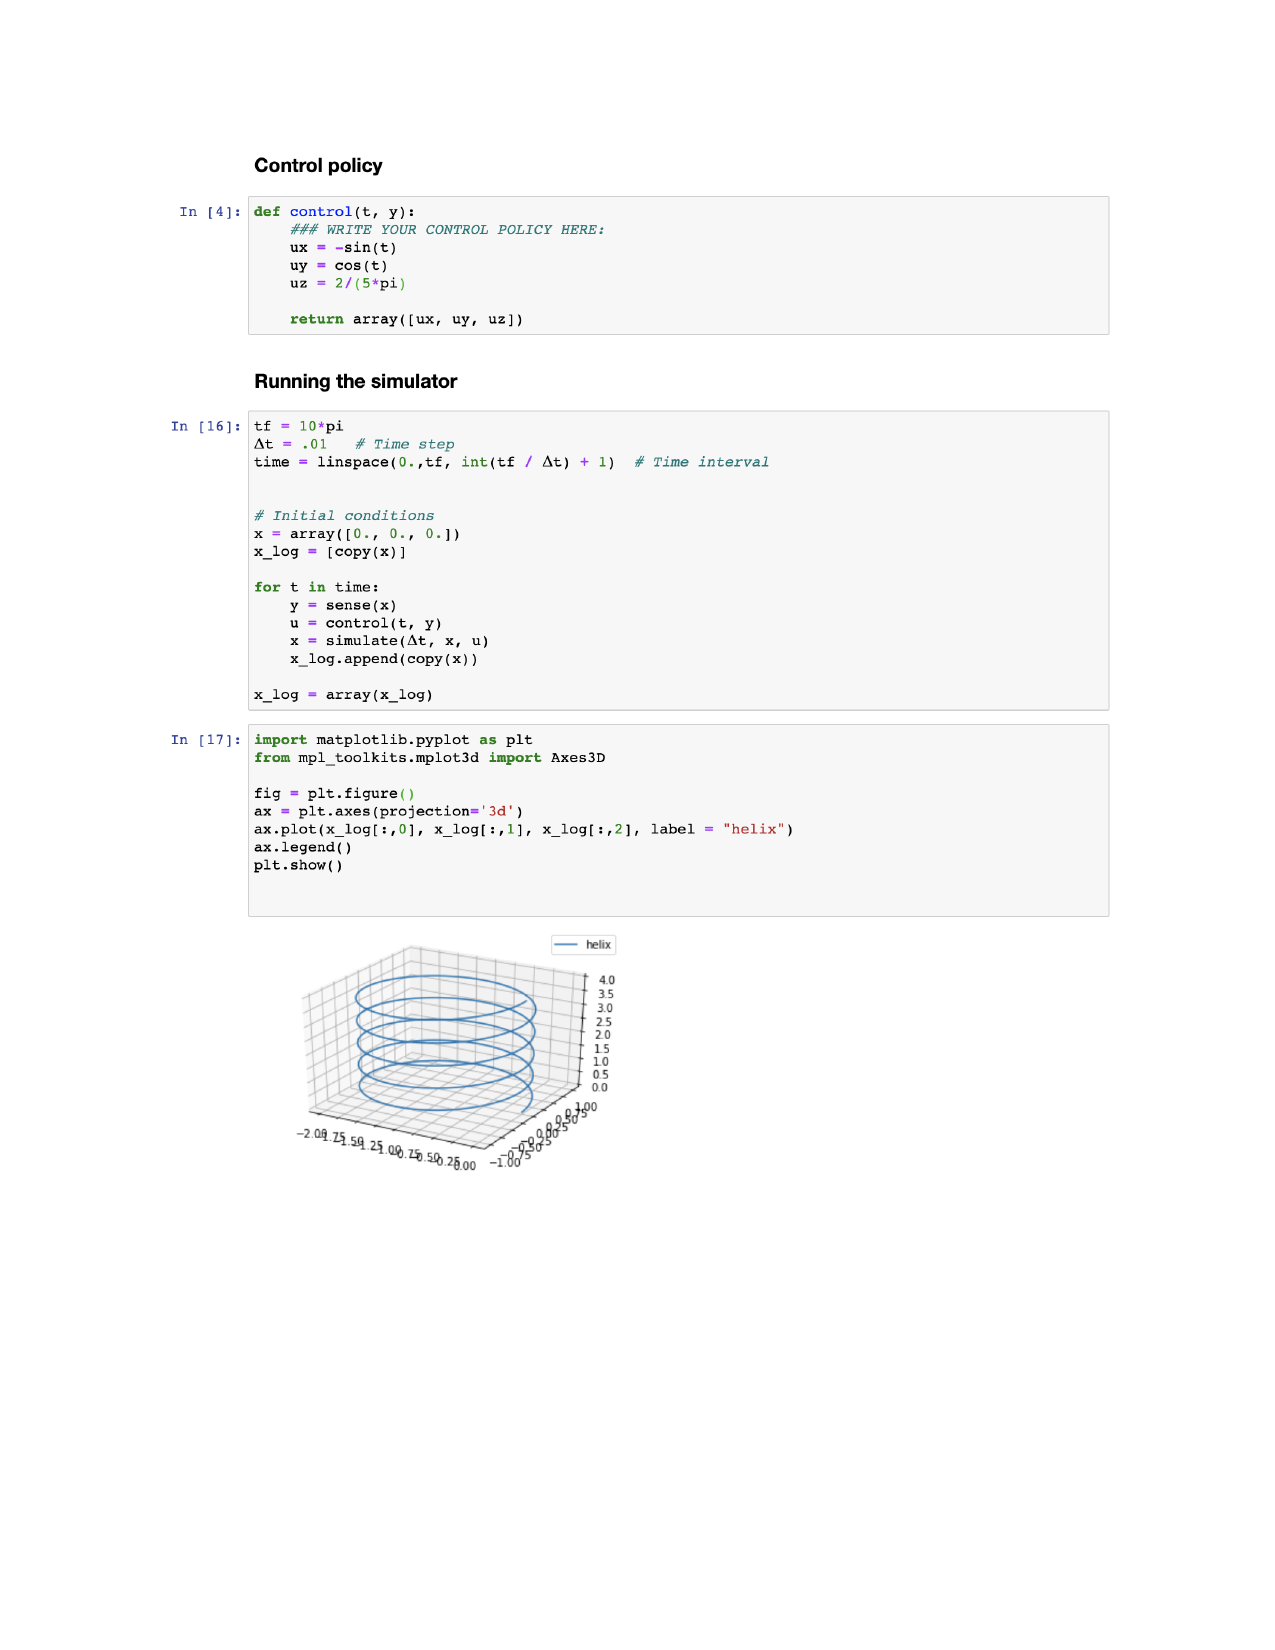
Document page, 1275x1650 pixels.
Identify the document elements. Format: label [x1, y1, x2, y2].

picture [150, 150, 1125, 1179]
